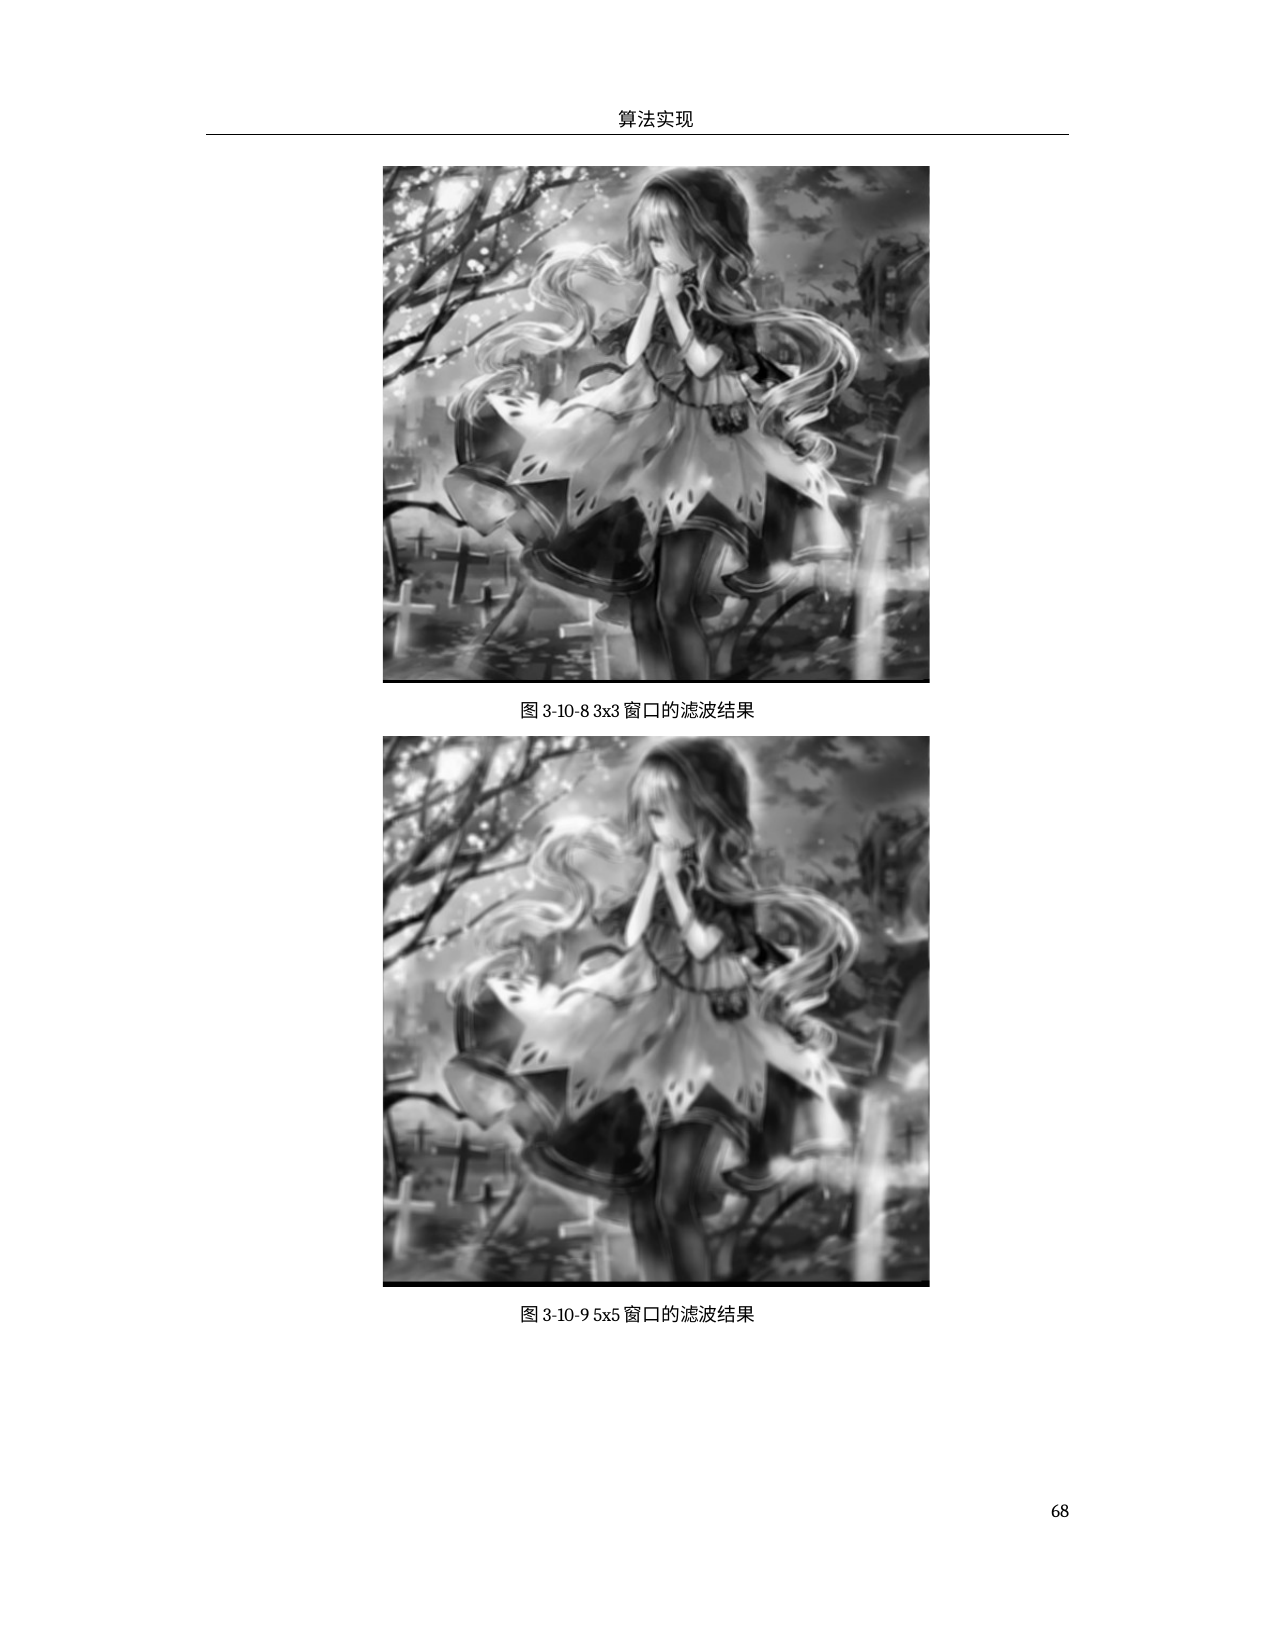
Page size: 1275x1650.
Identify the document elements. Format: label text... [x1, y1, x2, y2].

picture [382, 736, 930, 1287]
picture [382, 166, 930, 683]
